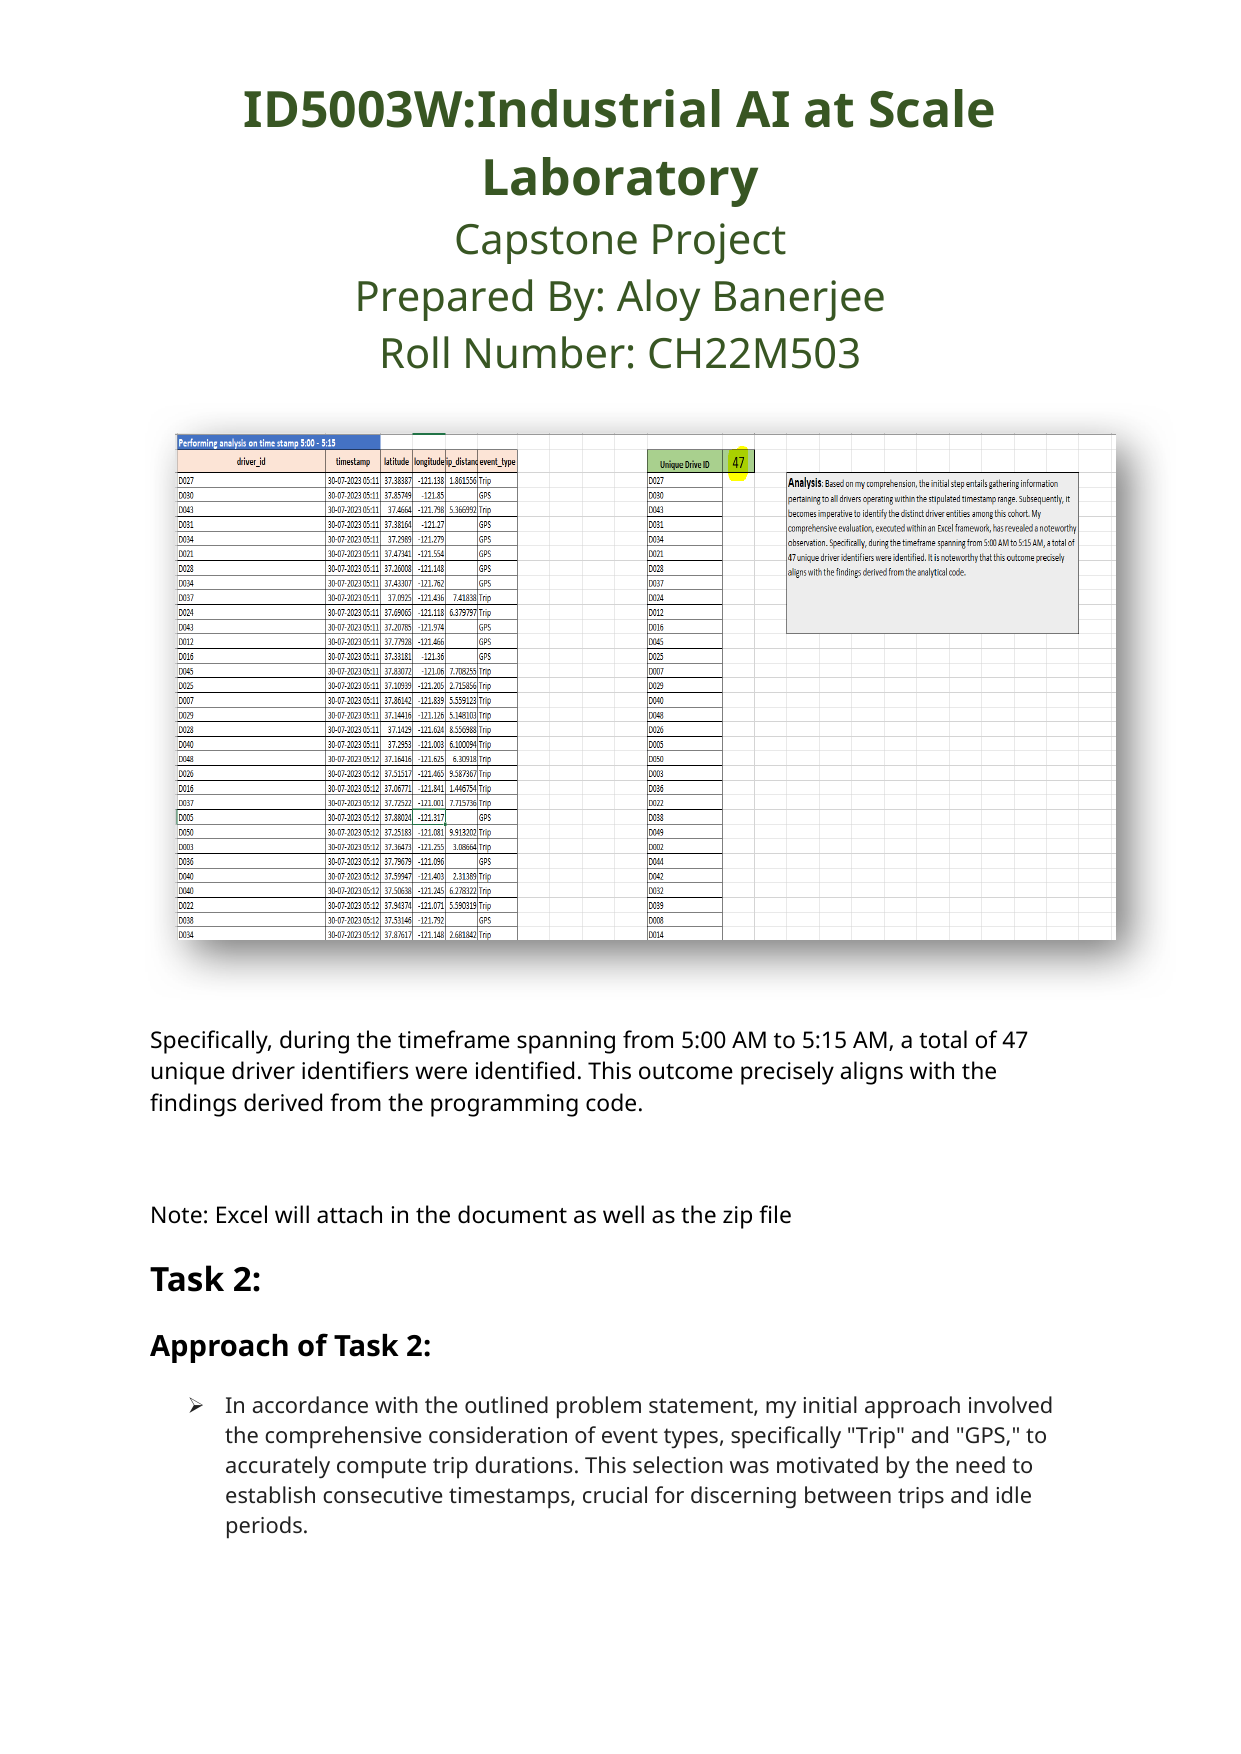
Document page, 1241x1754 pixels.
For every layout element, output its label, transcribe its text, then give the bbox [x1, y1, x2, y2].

picture [175, 433, 1116, 940]
text Task 2: [150, 1255, 1090, 1301]
list In accordance with the outlined problem statement, my initial approach involved the comprehensive consideration of event types, specifically "Trip" and "GPS," to accurately compute trip durations. This selection was motivated by the need to establish consecutive timestamps, crucial for discerning between trips and idle periods. [187, 1390, 1090, 1539]
text Specifically, during the timeframe spanning from 5:00 AM to 5:15 AM, a total of 47 unique driver identifiers were identified. This outcome precisely aligns with the findings derived from the programming code. [150, 1024, 1090, 1118]
text Approach of Task 2: [150, 1326, 1090, 1365]
text Note: Excel will attach in the document as well as the zip file [150, 1199, 1090, 1230]
